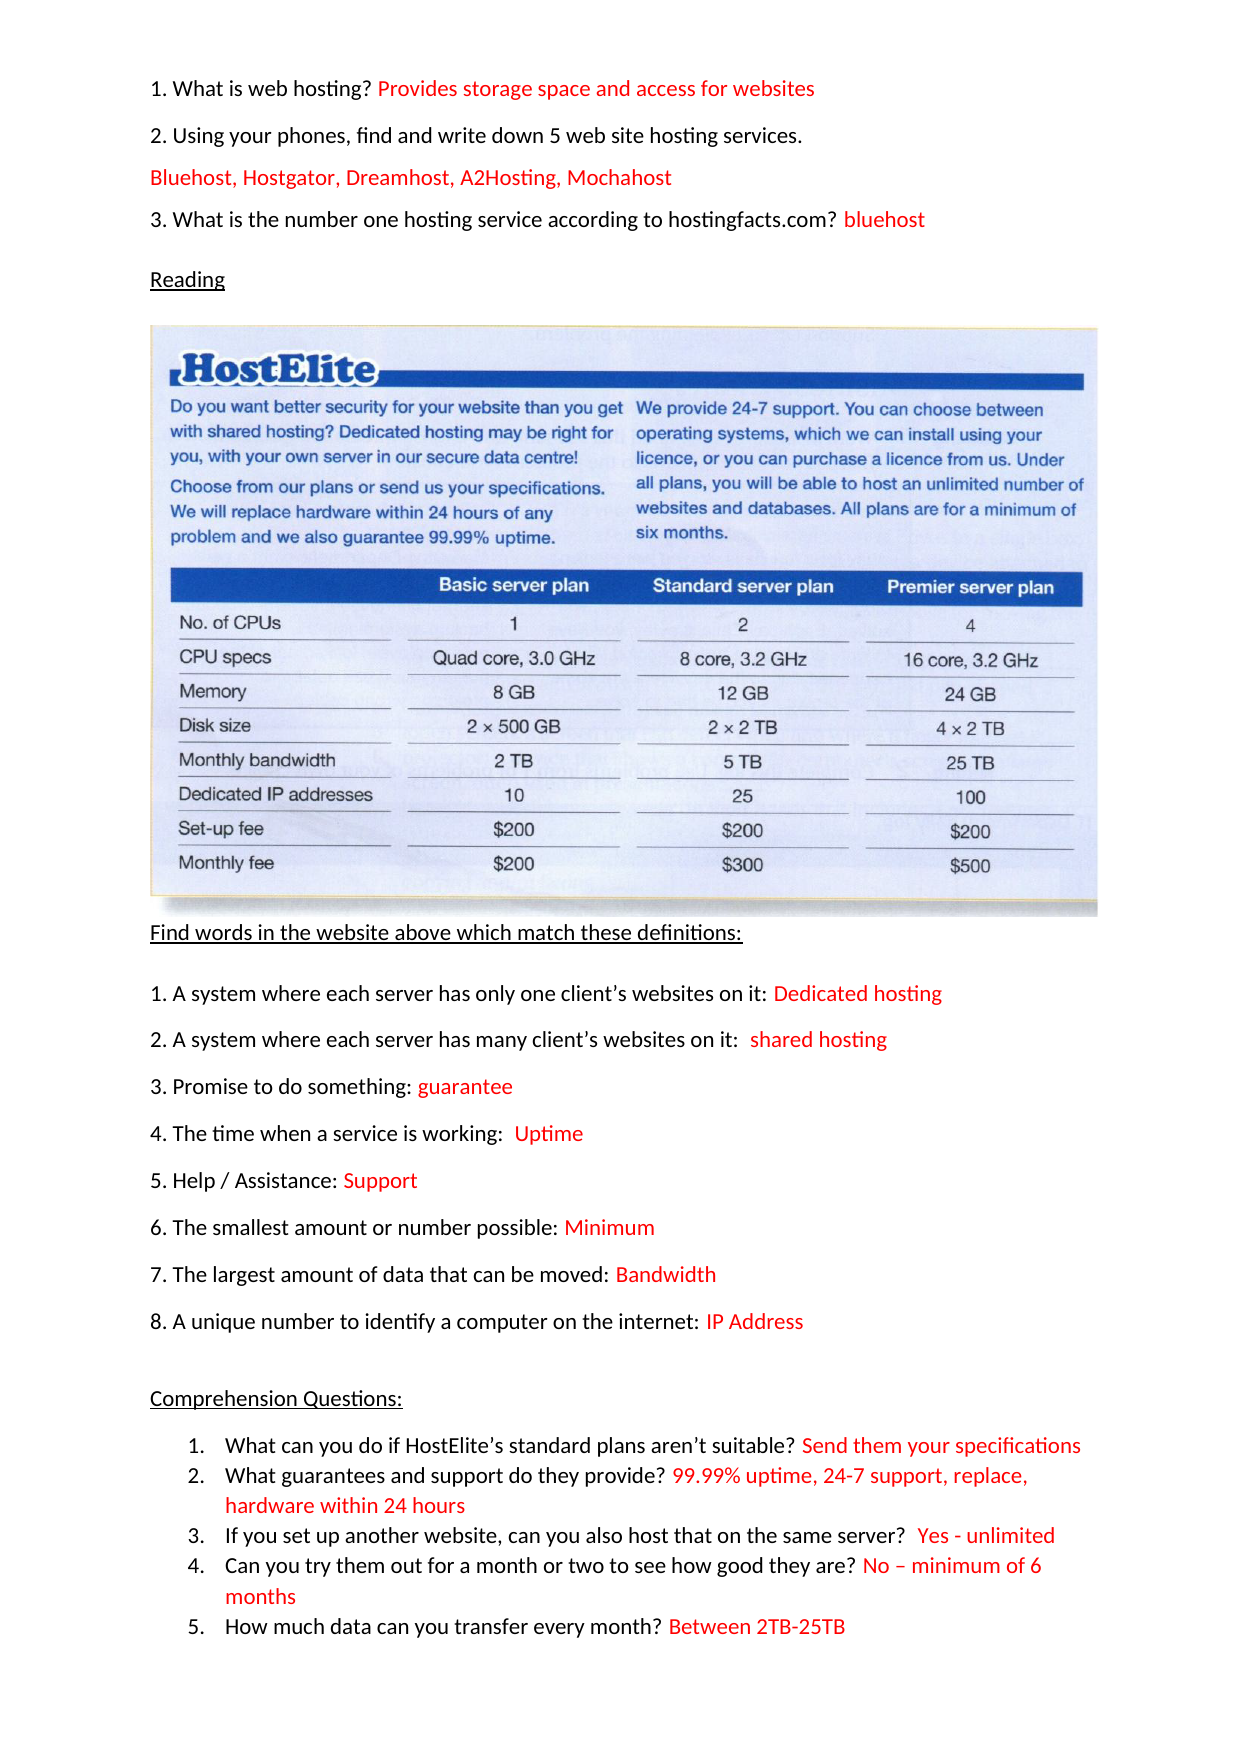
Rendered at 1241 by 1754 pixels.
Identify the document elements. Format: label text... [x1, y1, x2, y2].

text Reading [150, 265, 1090, 293]
text 1. A system where each server has only one client’s websites on it: Dedicated hosting [150, 979, 1090, 1007]
text 1. What is web hosting? Provides storage space and access for websites [150, 74, 1090, 102]
text 4. The time when a service is working: Uptime [150, 1119, 1090, 1147]
list How much data can you transfer every month? Between 2TB-25TB [187, 1612, 1090, 1640]
text Bluehost, Hostgator, Dreamhost, A2Hosting, Mochahost [150, 163, 1090, 191]
text Find words in the website above which match these definitions: [150, 918, 1090, 946]
text 8. A unique number to identify a computer on the internet: IP Address [150, 1307, 1090, 1335]
text 3. What is the number one hosting service according to hostingfacts.com? bluehost [150, 205, 1090, 233]
list What can you do if HostElite’s standard plans aren’t suitable? Send them your specifications [187, 1431, 1090, 1459]
text 6. The smallest amount or number possible: Minimum [150, 1213, 1090, 1241]
text 2. Using your phones, find and write down 5 web site hosting services. [150, 121, 1090, 149]
list If you set up another website, can you also host that on the same server? Yes - unlimited [187, 1521, 1090, 1549]
text Comprehension Questions: [150, 1384, 1090, 1412]
list What guarantees and support do they provide? 99.99% uptime, 24-7 support, replace, hardware within 24 hours [187, 1461, 1090, 1519]
text 5. Help / Assistance: Support [150, 1166, 1090, 1194]
text 3. Promise to do something: guarantee [150, 1072, 1090, 1101]
text 7. The largest amount of data that can be moved: Bandwidth [150, 1260, 1090, 1288]
text 2. A system where each server has many client’s websites on it: shared hosting [150, 1026, 1090, 1054]
list Can you try them out for a month or two to see how good they are? No – minimum of 6 months [187, 1552, 1090, 1610]
